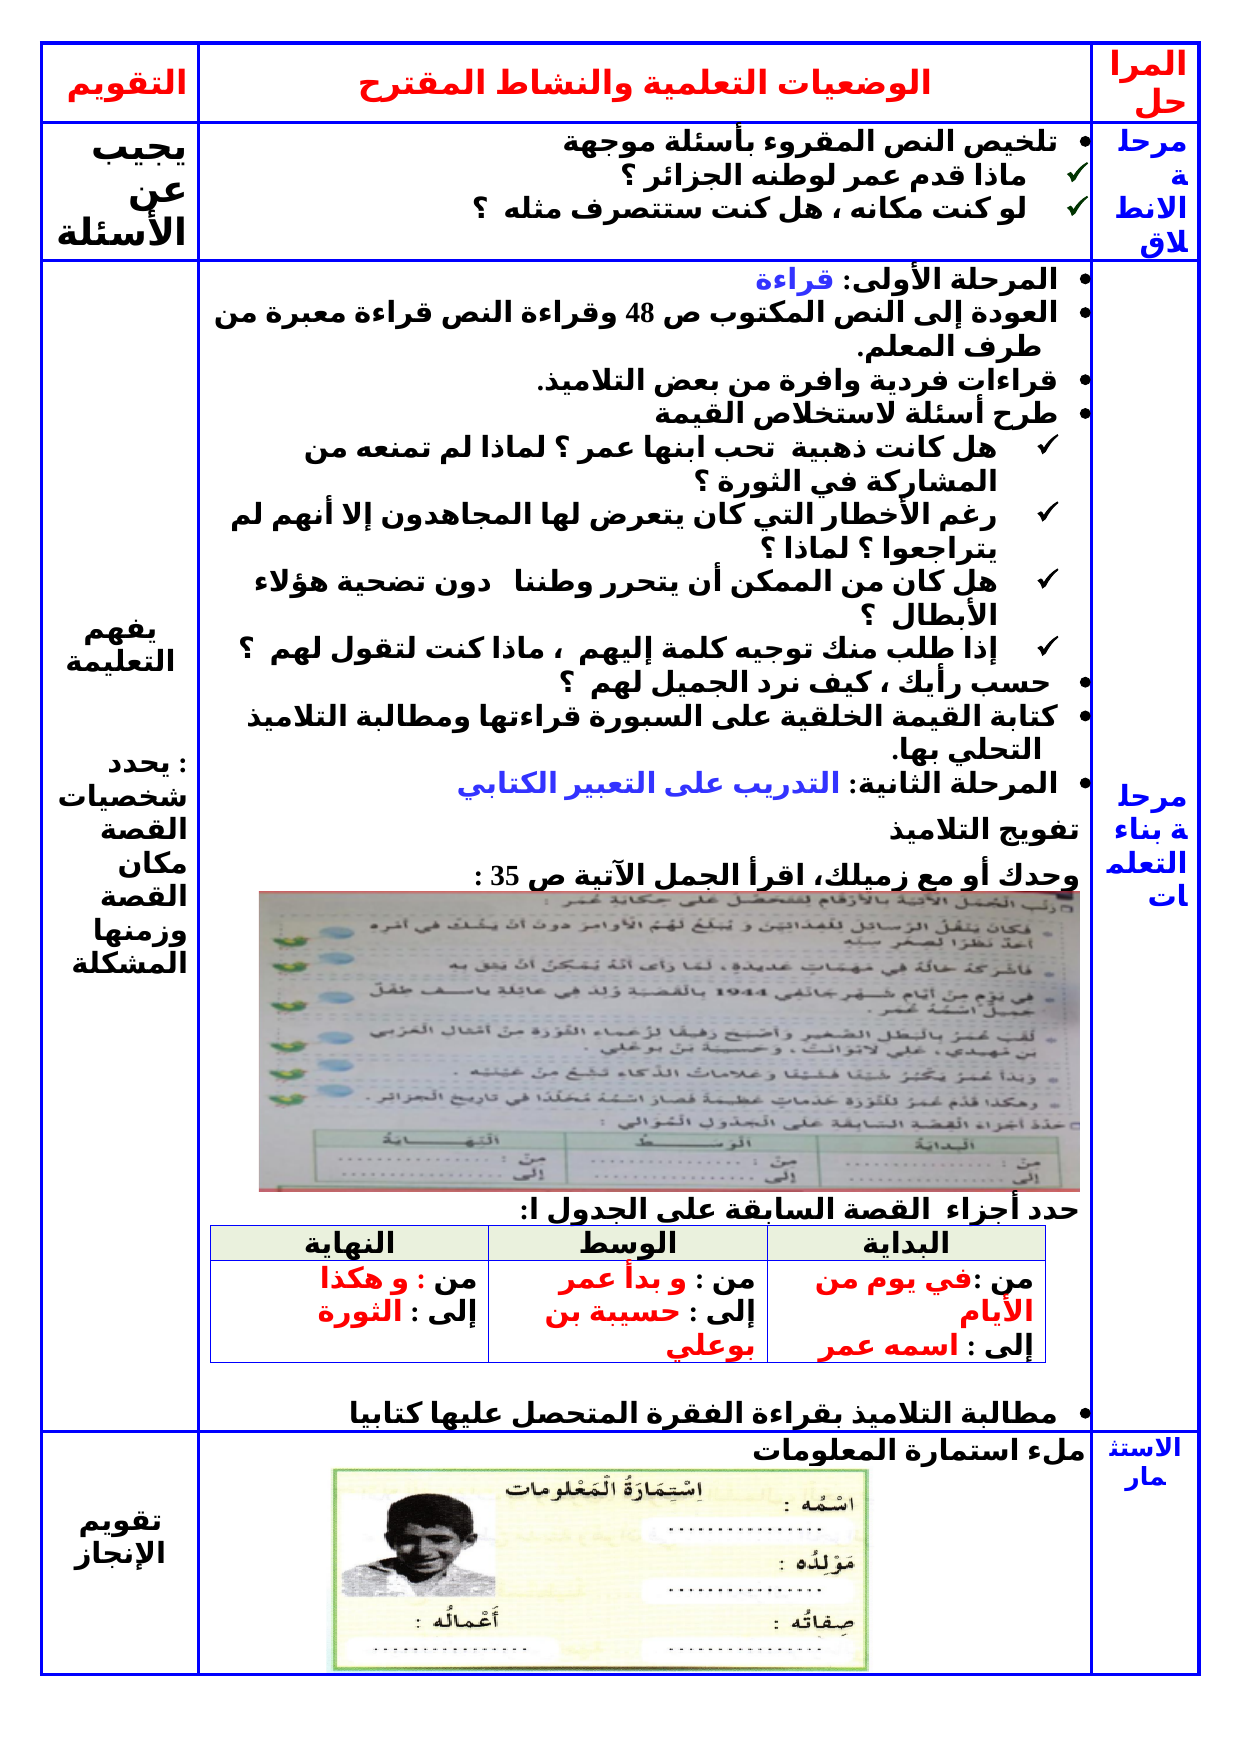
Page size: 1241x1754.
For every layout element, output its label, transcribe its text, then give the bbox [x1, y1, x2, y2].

table_cell مرحلة الانطلاق [1093, 124, 1197, 259]
picture [326, 1466, 875, 1673]
table_cell تلخيص النص المقروء بأسئلة موجهة ماذا قدم عمر لوطنه الجزائر ؟ لو كنت مكانه ، هل كنت ستتصرف مثله ؟ [200, 124, 1090, 259]
picture [258, 891, 1080, 1192]
table_cell يجيب عن الأسئلة [43, 124, 197, 259]
table_cell المرحلة الأولى: قراءة العودة إلى النص المكتوب ص 48 وقراءة النص قراءة معبرة من طرف المعلم. قراءات فردية وافرة من بعض التلاميذ. طرح أسئلة لاستخلاص القيمة هل كانت ذهبية تحب ابنها عمر ؟ لماذا لم تمنعه من المشاركة في الثورة ؟ رغم الأخطار التي كان يتعرض لها المجاهدون إلا أنهم لم يتراجعوا ؟ لماذا ؟ هل كان من الممكن أن يتحرر وطننا دون تضحية هؤلاء الأبطال ؟ إذا طلب منك توجيه كلمة إليهم ، ماذا كنت لتقول لهم ؟ حسب رأيك ، كيف نرد الجميل لهم ؟ كتابة القيمة الخلقية على السبورة قراءتها ومطالبة التلاميذ التحلي بها. المرحلة الثانية: التدريب على التعبير الكتابي تفويج التلاميذ وحدك أو مع زميلك، اقرأ الجمل الآتية ص 35 : حدد أجزاء القصة السابقة على الجدول ا: مطالبة التلاميذ بقراءة الفقرة المتحصل عليها كتابيا [200, 262, 1090, 1430]
table_header الوضعيات التعلمية والنشاط المقترح [200, 45, 1090, 121]
table_header المراحل [1093, 45, 1197, 121]
table_cell ملء استمارة المعلومات [200, 1433, 1090, 1673]
table_cell الاستثمار [1093, 1433, 1197, 1673]
table_cell مرحلة بناء التعلمات [1093, 262, 1197, 1430]
table_cell يفهم التعليمة يحدد : شخصيات القصة مكان القصة وزمنها المشكلة [43, 262, 197, 1430]
table_cell تقويم الإنجاز [43, 1433, 197, 1673]
table_header التقويم [43, 45, 197, 121]
